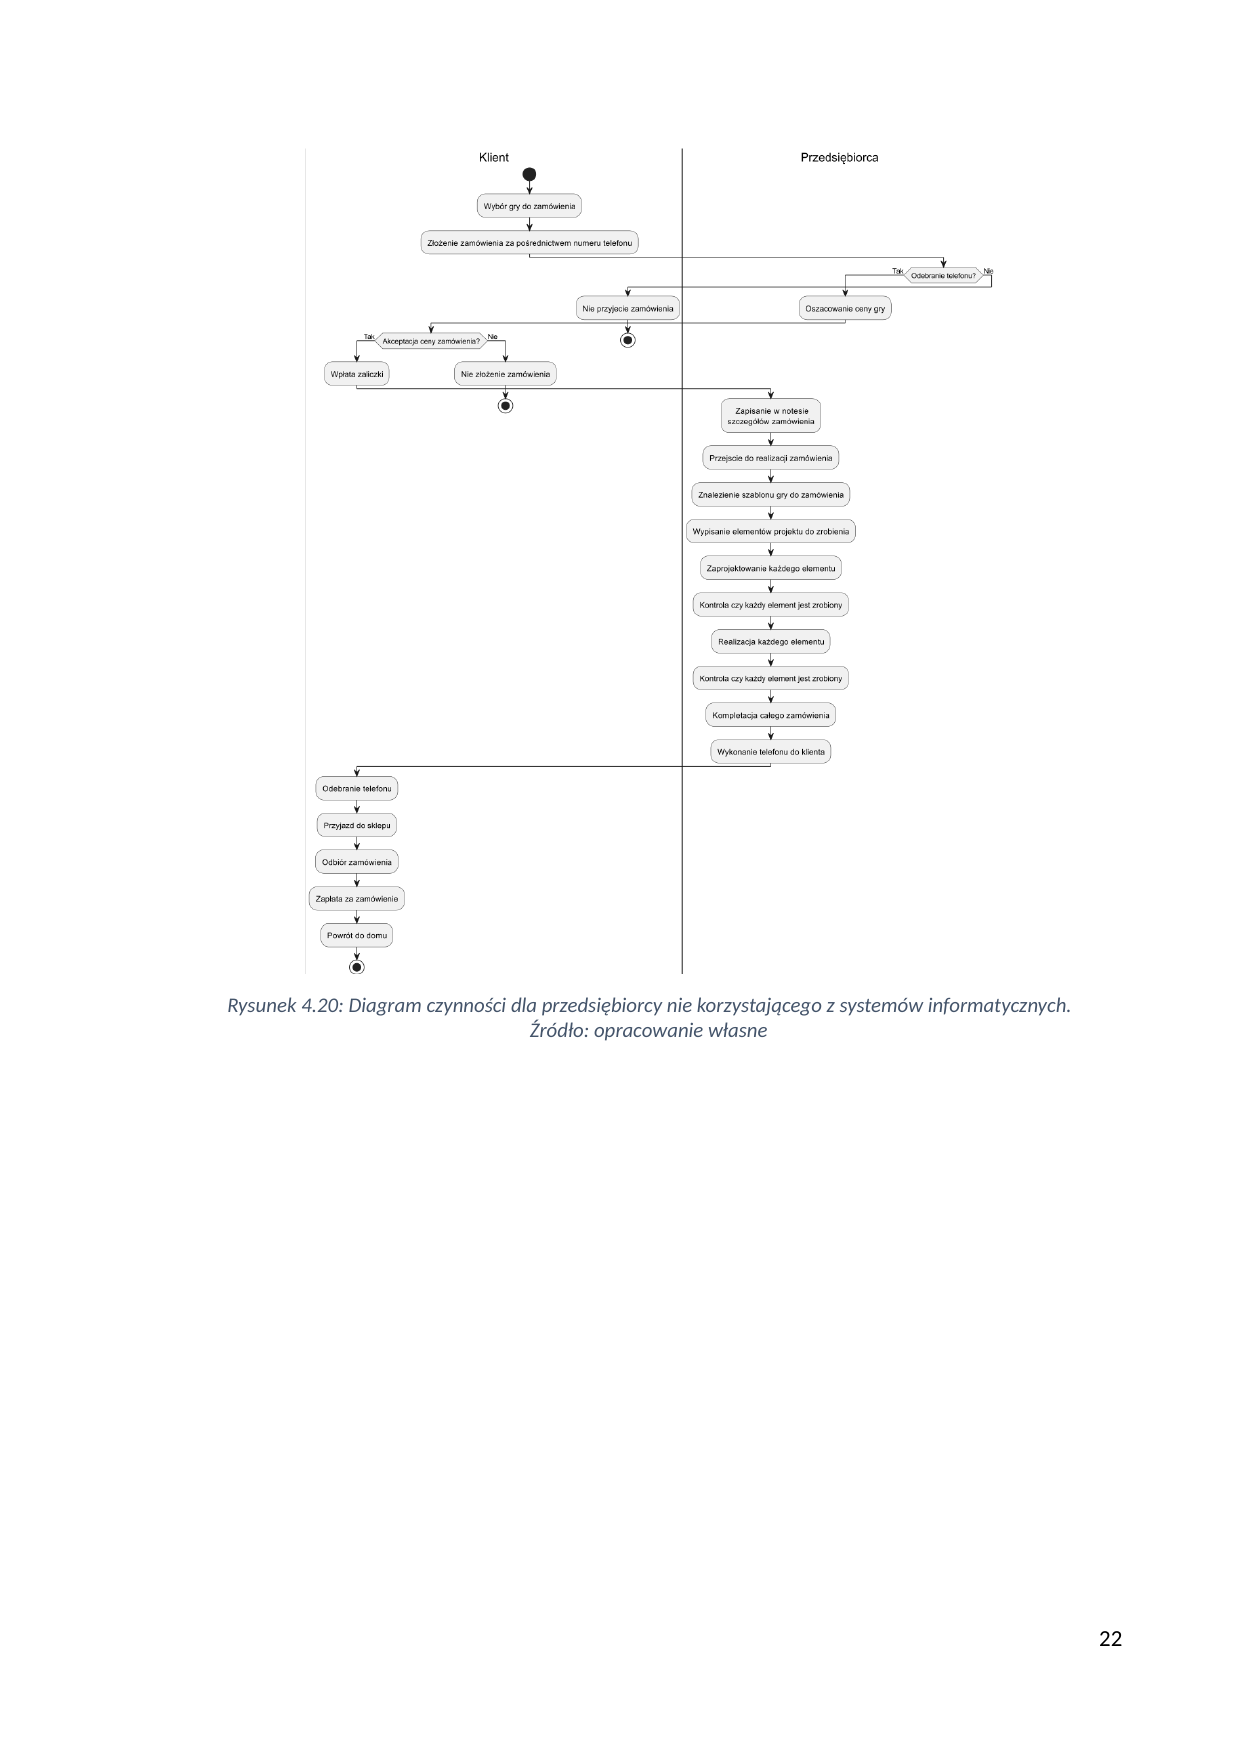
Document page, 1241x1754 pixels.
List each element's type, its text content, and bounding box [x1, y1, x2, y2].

text Źródło: opracowanie własne [177, 1017, 1122, 1043]
picture [305, 147, 994, 974]
